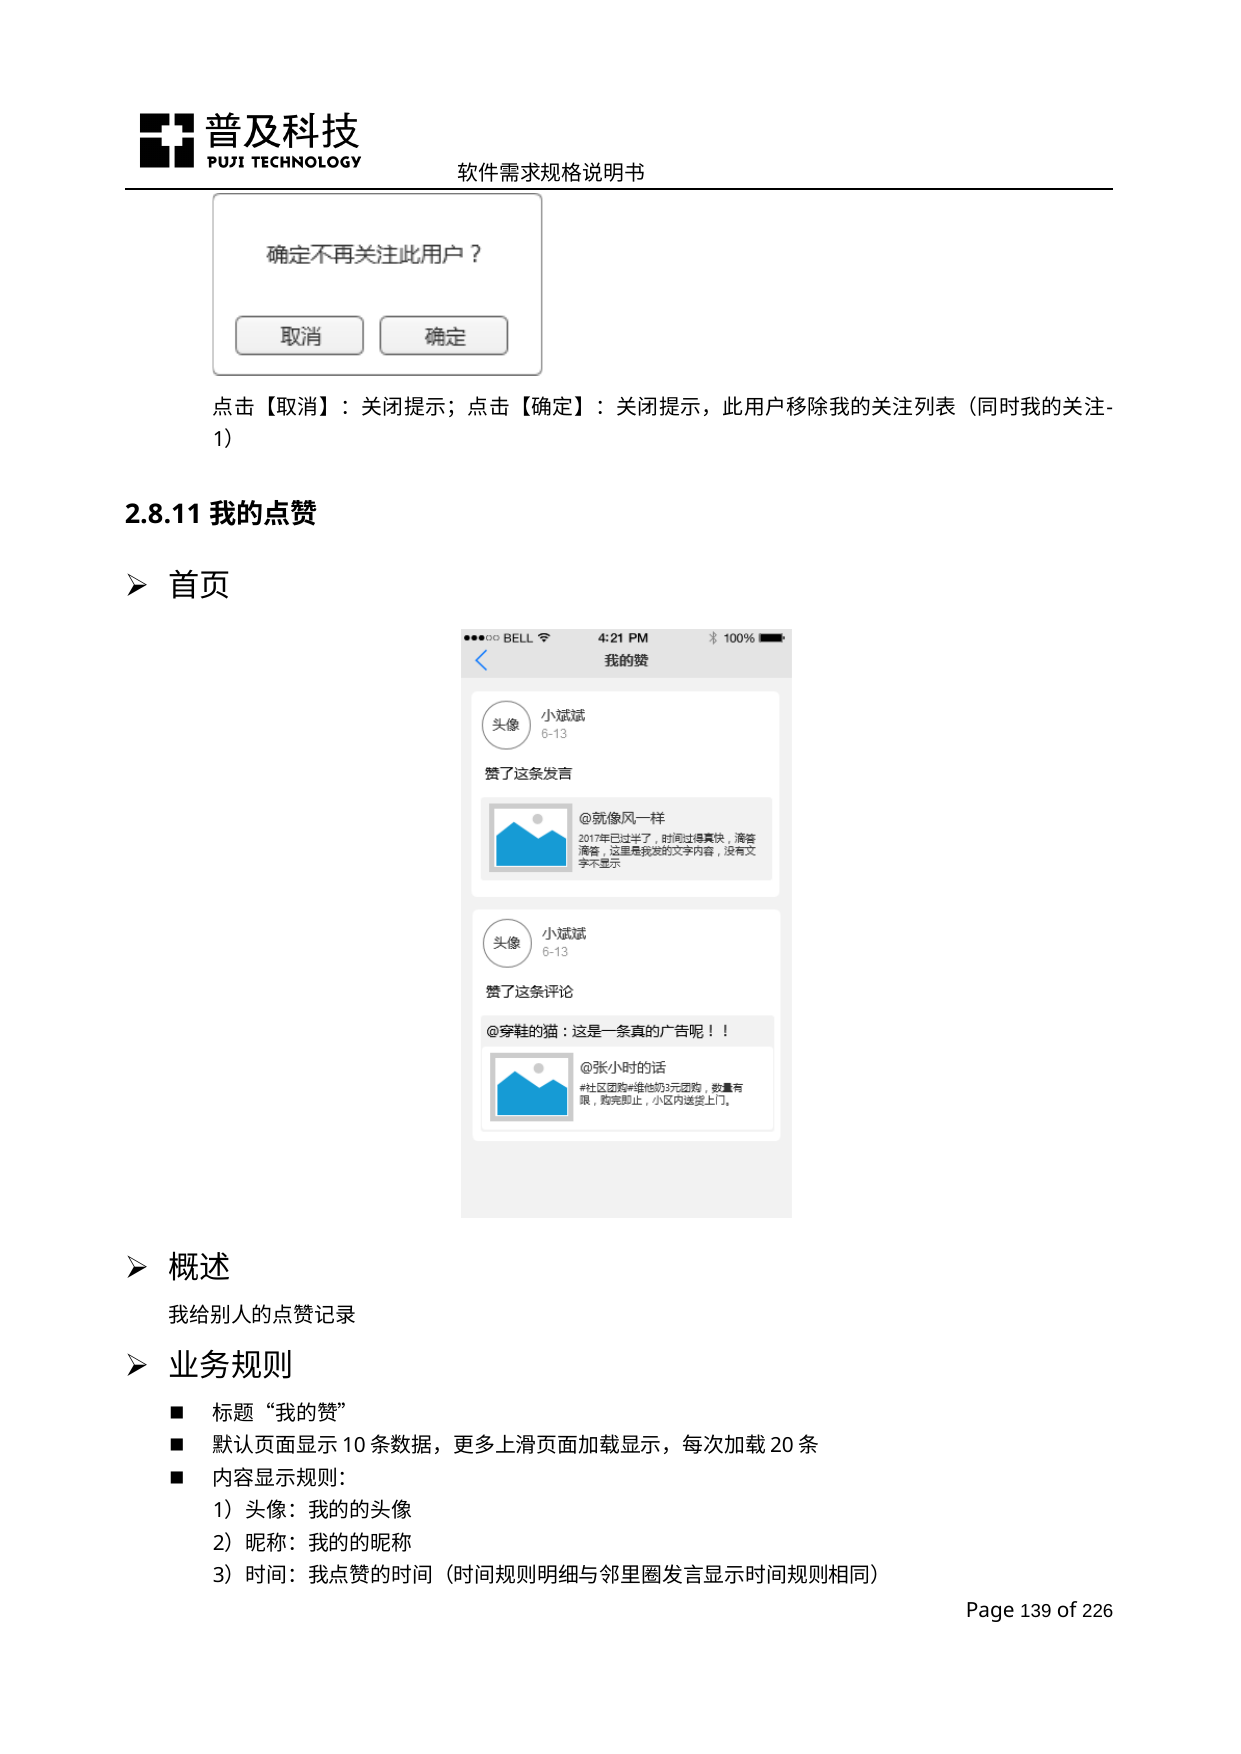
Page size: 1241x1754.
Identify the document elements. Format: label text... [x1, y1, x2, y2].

list 业务规则 [124, 1330, 1113, 1395]
picture [212, 193, 543, 376]
list 首页 [124, 550, 1113, 615]
list 2）昵称：我的的昵称 [213, 1525, 1113, 1558]
list 默认页面显示10条数据，更多上滑页面加载显示，每次加载20条 [169, 1428, 1113, 1460]
list 内容显示规则： [169, 1460, 1113, 1493]
list 标题“我的赞” [169, 1395, 1113, 1428]
list 概述 [124, 1233, 1113, 1298]
list 我给别人的点赞记录 [168, 1298, 1113, 1330]
subtitle 我的点赞 [124, 479, 1113, 544]
picture [460, 628, 793, 1219]
list 3）时间：我点赞的时间（时间规则明细与邻里圈发言显示时间规则相同） [213, 1558, 1113, 1590]
list 点击【取消】：关闭提示；点击【确定】：关闭提示，此用户移除我的关注列表（同时我的关注-1） [213, 389, 1113, 454]
picture [124, 103, 365, 180]
list 1）头像：我的的头像 [213, 1493, 1113, 1525]
